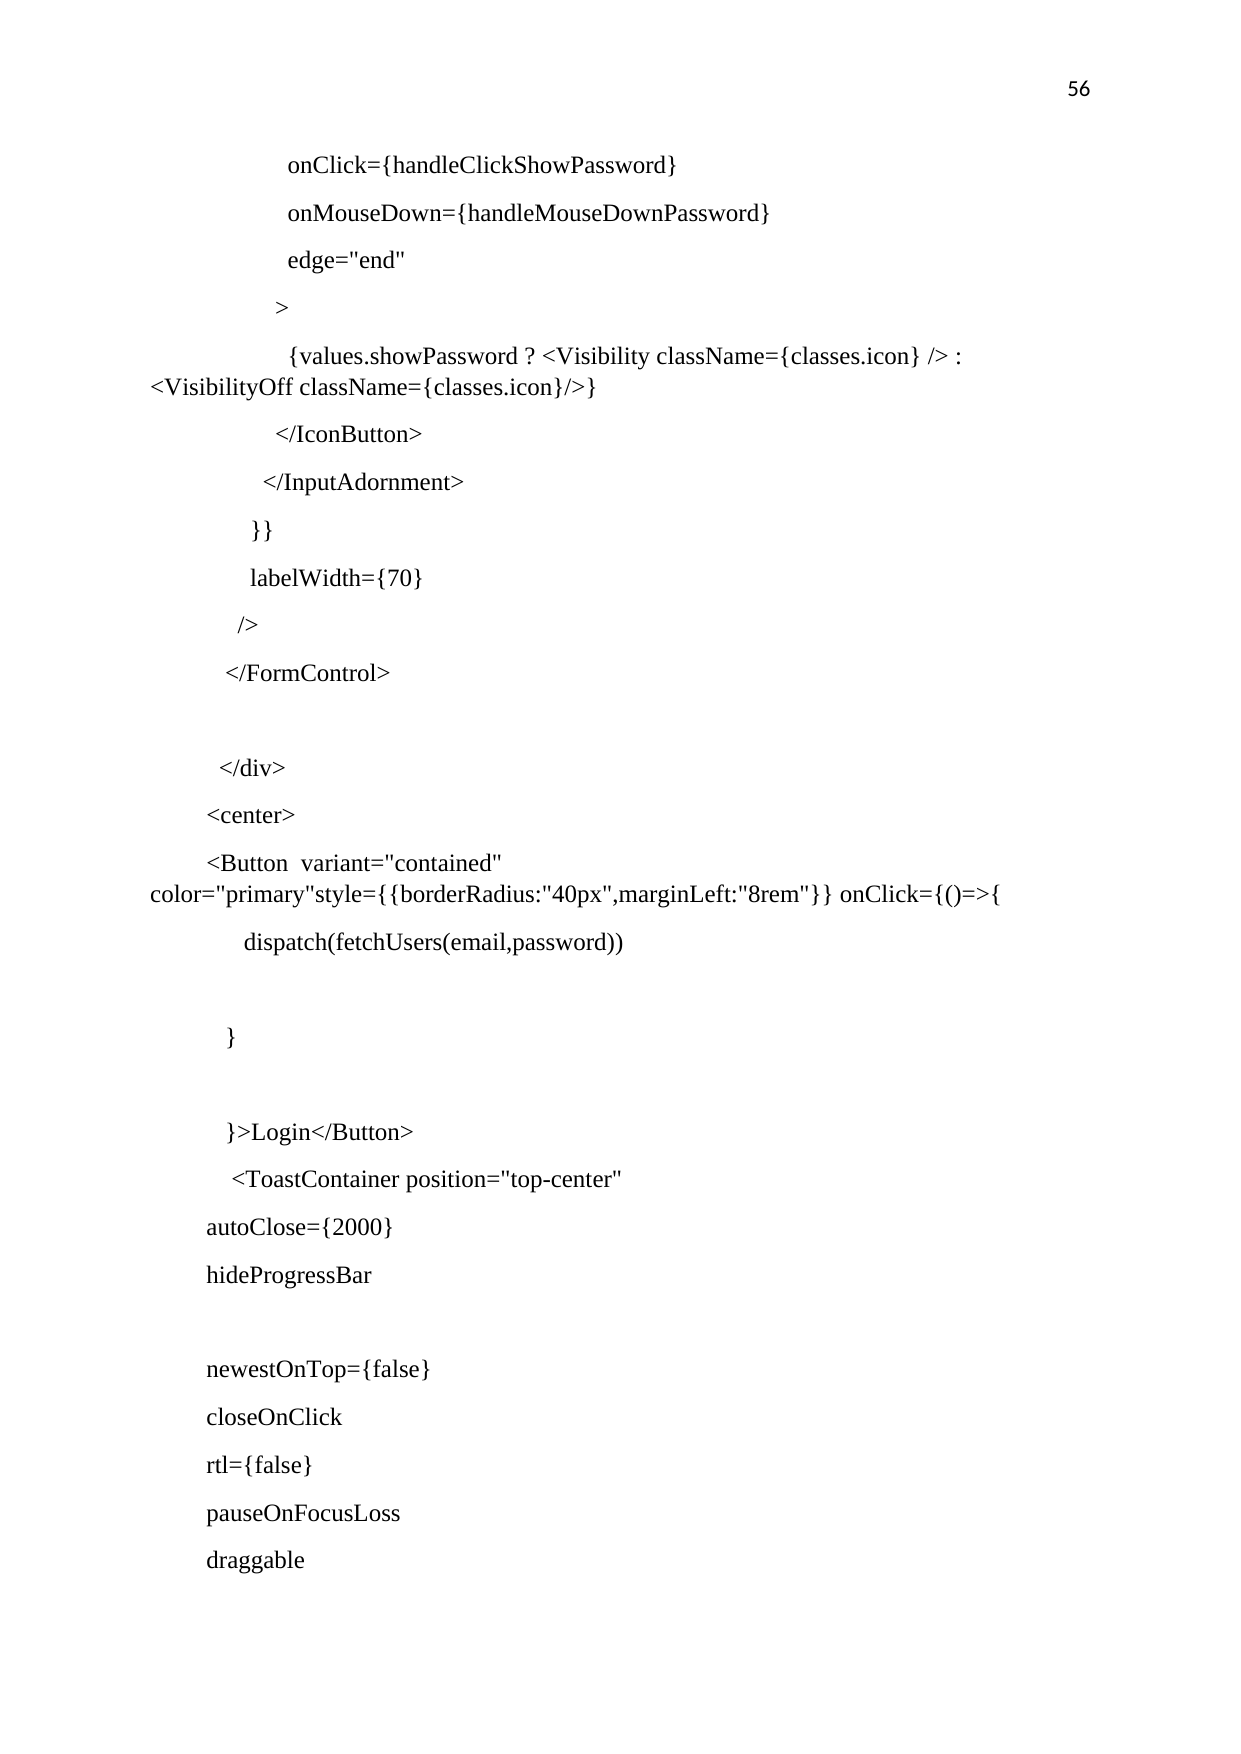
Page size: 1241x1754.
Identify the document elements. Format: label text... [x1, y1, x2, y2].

text edge="end" [150, 245, 1090, 274]
text <Button variant="contained" color="primary"style={{borderRadius:"40px",marginLeft:"8rem"}} onClick={()=>{ [150, 848, 1090, 908]
text newestOnTop={false} [150, 1354, 1090, 1383]
text </FormControl> [150, 658, 1090, 687]
text {values.showPassword ? <Visibility className={classes.icon} /> : <VisibilityOff className={classes.icon}/>} [150, 341, 1090, 401]
text autoClose={2000} [150, 1212, 1090, 1241]
text labelWidth={70} [150, 563, 1090, 591]
text }>Login</Button> [150, 1117, 1090, 1146]
text </InputAdornment> [150, 467, 1090, 496]
text <ToastContainer position="top-center" [150, 1164, 1090, 1193]
text }} [150, 515, 1090, 544]
text <center> [150, 800, 1090, 829]
text draggable [150, 1545, 1090, 1574]
text </IconButton> [150, 419, 1090, 448]
text hideProgressBar [150, 1260, 1090, 1289]
text rtl={false} [150, 1450, 1090, 1479]
text </div> [150, 753, 1090, 781]
text onMouseDown={handleMouseDownPassword} [150, 198, 1090, 226]
text pauseOnFocusLoss [150, 1498, 1090, 1526]
text onClick={handleClickShowPassword} [150, 150, 1090, 179]
text } [150, 1022, 1090, 1051]
text closeOnClick [150, 1402, 1090, 1431]
text dispatch(fetchUsers(email,password)) [150, 927, 1090, 956]
text > [150, 293, 1090, 322]
text /> [150, 610, 1090, 639]
